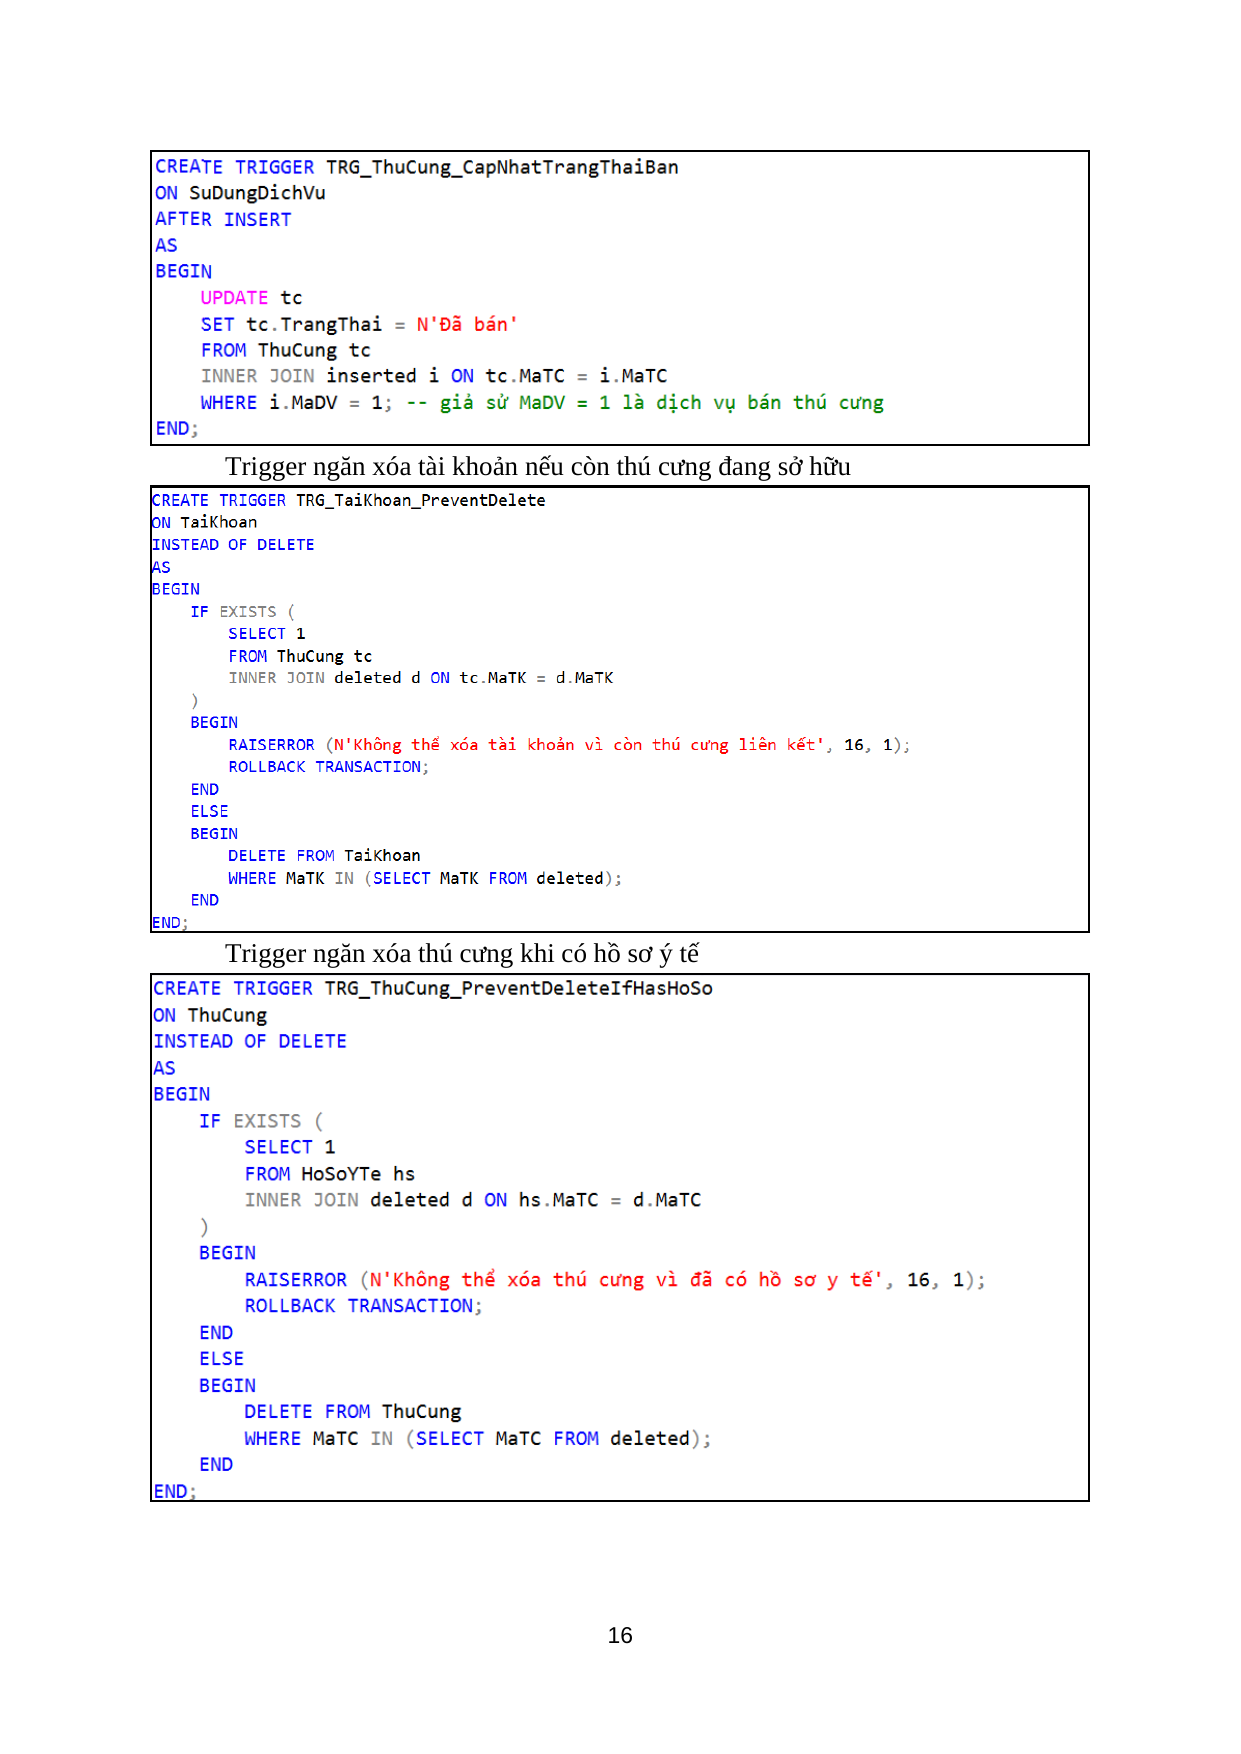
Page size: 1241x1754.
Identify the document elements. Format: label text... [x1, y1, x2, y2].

picture [152, 975, 1088, 1500]
text Trigger ngăn xóa thú cưng khi có hồ sơ ý tế [150, 937, 1090, 968]
picture [152, 152, 1088, 444]
picture [152, 488, 1088, 931]
text Trigger ngăn xóa tài khoản nếu còn thú cưng đang sở hữu [150, 450, 1090, 481]
